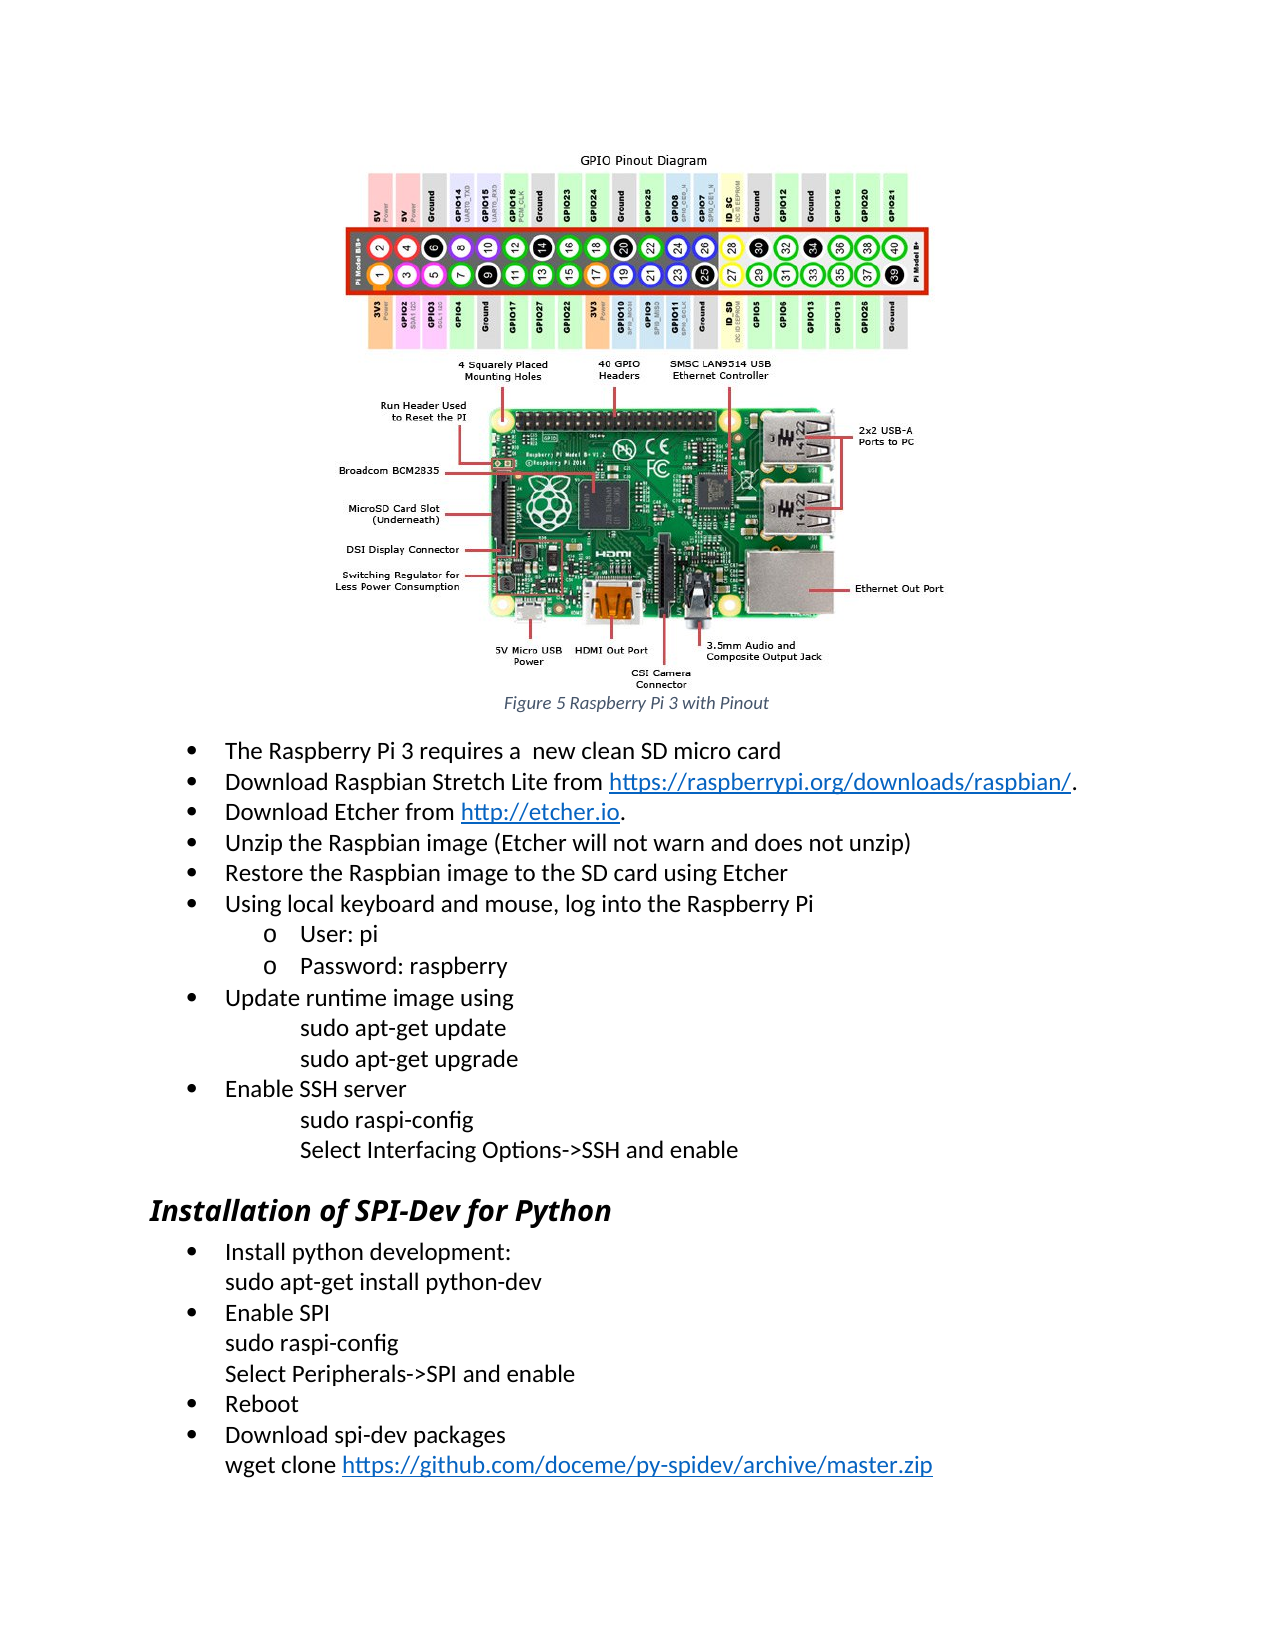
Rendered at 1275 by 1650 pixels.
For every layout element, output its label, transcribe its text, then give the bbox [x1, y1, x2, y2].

list Enable SSH server sudo raspi-config Select Interfacing Options->SSH and enable [187, 1073, 1125, 1165]
list Download Raspbian Stretch Lite from https://raspberrypi.org/downloads/raspbian/. [187, 766, 1125, 796]
list sudo apt-get update sudo apt-get upgrade [300, 1012, 1125, 1073]
list Password: raspberry [262, 950, 1125, 982]
list Restore the Raspbian image to the SD card using Etcher [187, 857, 1125, 888]
subtitle Installation of SPI-Dev for Python [150, 1190, 1125, 1230]
list Update runtime image using [187, 982, 1125, 1012]
list Reboot [187, 1389, 1125, 1419]
list Install python development: sudo apt-get install python-dev [187, 1236, 1125, 1297]
list Using local keyboard and mouse, log into the Raspberry Pi [187, 888, 1125, 918]
text Figure Raspberry Pi 3 with Pinout [150, 692, 1125, 714]
list Download Etcher from http://etcher.io. [187, 796, 1125, 827]
list The Raspberry Pi 3 requires a new clean SD micro card [187, 735, 1125, 766]
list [187, 1419, 1125, 1480]
list User: pi [262, 918, 1125, 950]
list Enable SPI sudo raspi-config Select Peripherals->SPI and enable [187, 1297, 1125, 1389]
list Unzip the Raspbian image (Etcher will not warn and does not unzip) [187, 827, 1125, 857]
picture [327, 150, 948, 692]
